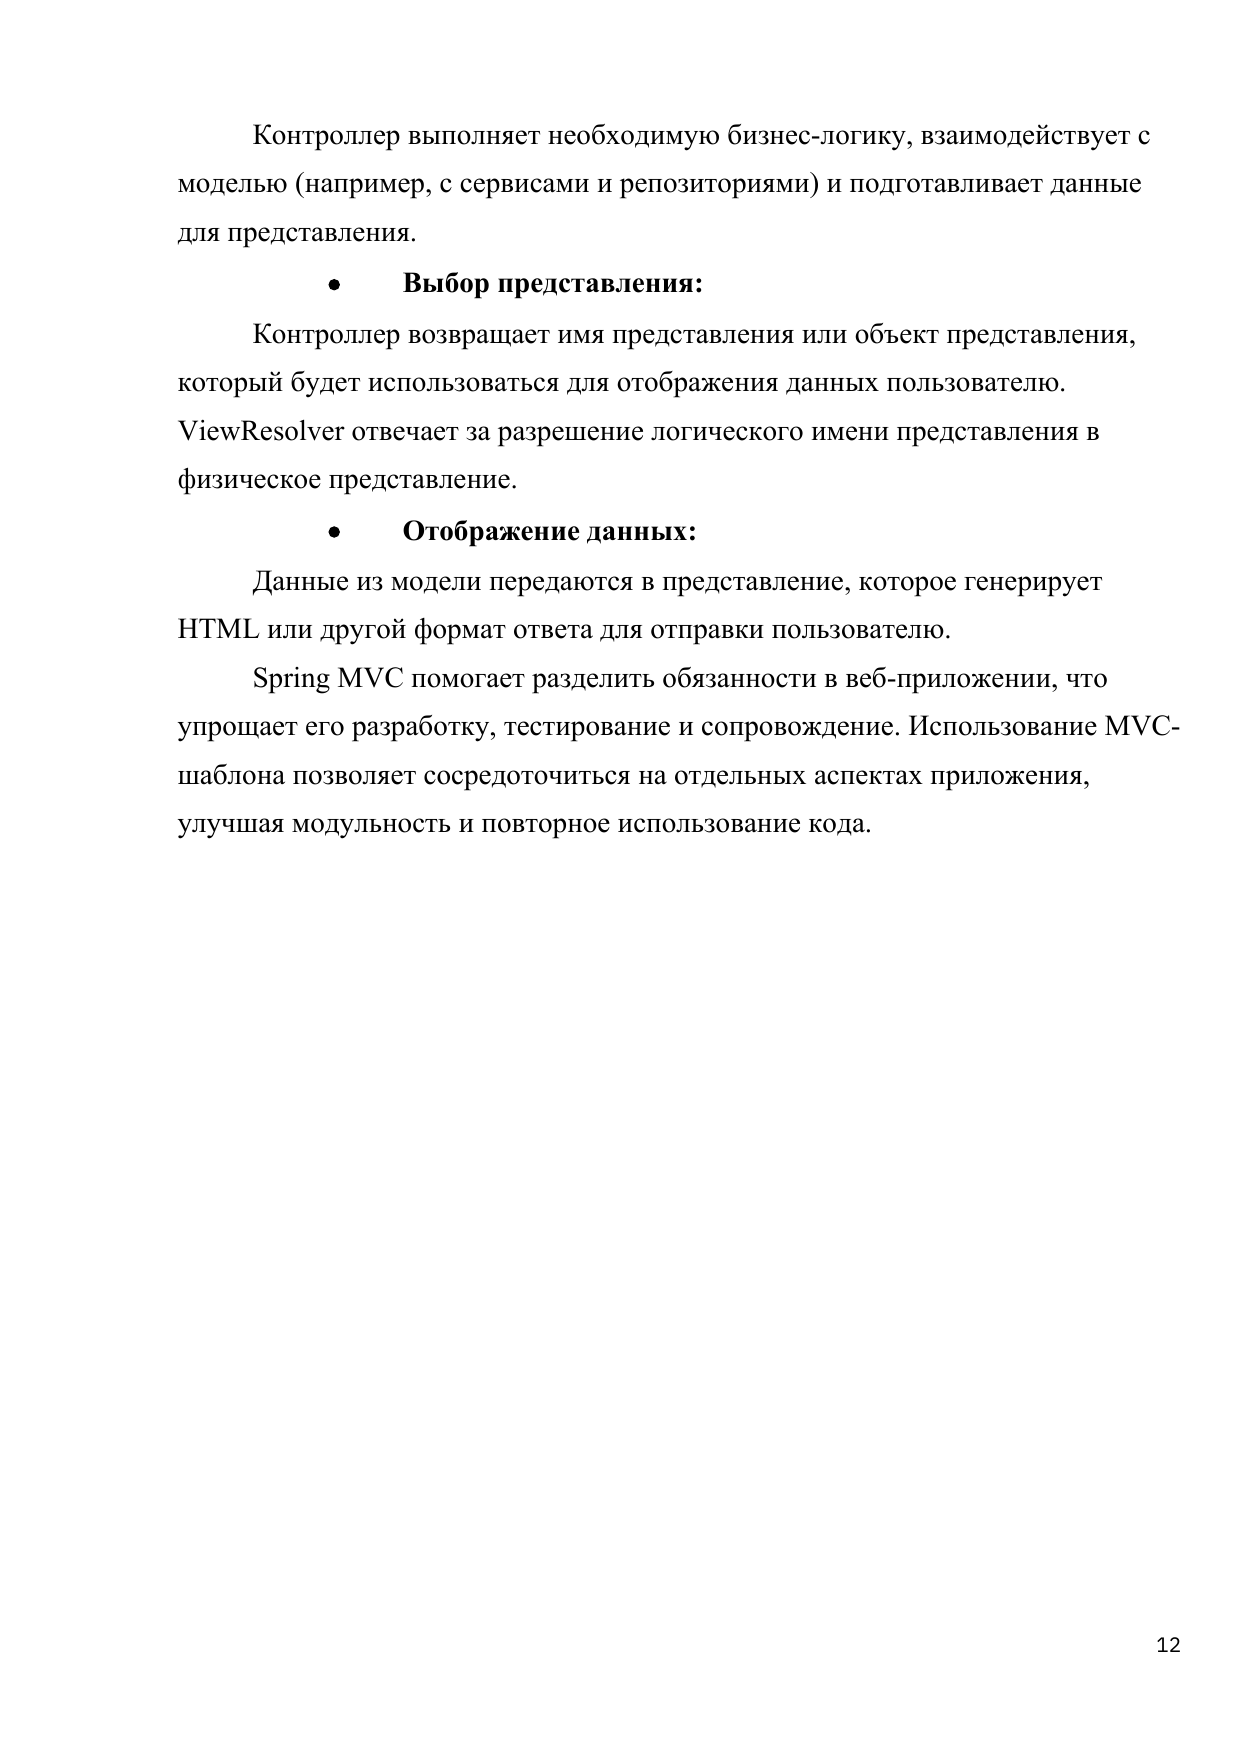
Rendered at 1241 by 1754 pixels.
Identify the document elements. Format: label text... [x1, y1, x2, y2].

text Spring MVC помогает разделить обязанности в веб-приложении, что упрощает его разработку, тестирование и сопровождение. Использование MVC-шаблона позволяет сосредоточиться на отдельных аспектах приложения, улучшая модульность и повторное использование кода. [177, 661, 1181, 839]
text Данные из модели передаются в представление, которое генерирует HTML или другой формат ответа для отправки пользователю. [177, 564, 1181, 645]
list Выбор представления: [252, 263, 1181, 299]
text Контроллер выполняет необходимую бизнес-логику, взаимодействует с моделью (например, с сервисами и репозиториями) и подготавливает данные для представления. [177, 118, 1181, 247]
list Отображение данных: [252, 511, 1181, 546]
text Контроллер возвращает имя представления или объект представления, который будет использоваться для отображения данных пользователю. ViewResolver отвечает за разрешение логического имени представления в физическое представление. [177, 317, 1181, 494]
